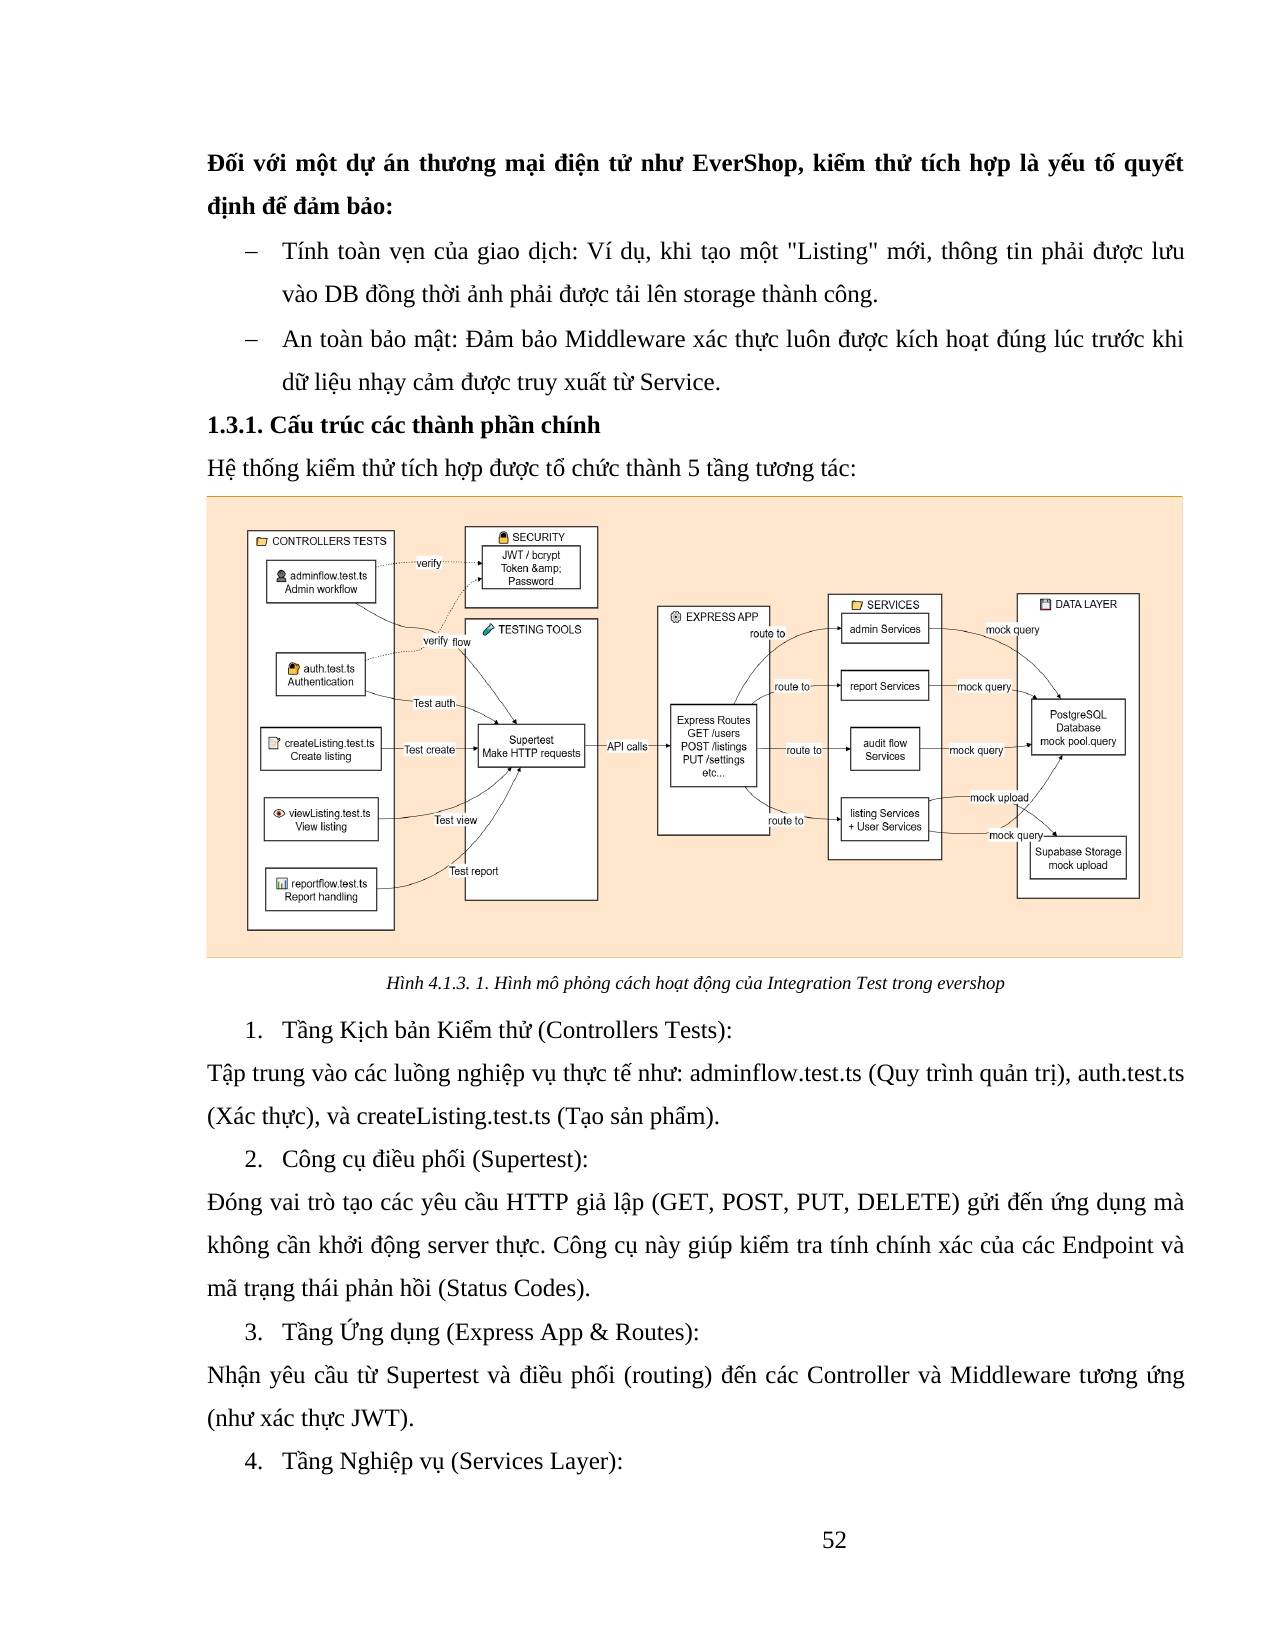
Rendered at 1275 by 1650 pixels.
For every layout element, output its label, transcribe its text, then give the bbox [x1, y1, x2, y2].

list Tầng Ứng dụng (Express App & Routes): [244, 1317, 1186, 1345]
text Tập trung vào các luồng nghiệp vụ thực tế như: adminflow.test.ts (Quy trình quản trị), auth.test.ts (Xác thực), và createListing.test.ts (Tạo sản phẩm). [207, 1058, 1186, 1130]
list Công cụ điều phối (Supertest): [244, 1144, 1186, 1173]
list Tính toàn vẹn của giao dịch: Ví dụ, khi tạo một "Listing" mới, thông tin phải được lưu vào DB đồng thời ảnh phải được tải lên storage thành công. [244, 234, 1186, 308]
text Đối với một dự án thương mại điện tử như EverShop, kiểm thử tích hợp là yếu tố quyết định để đảm bảo: [207, 148, 1186, 219]
text Hệ thống kiểm thử tích hợp được tổ chức thành 5 tầng tương tác: [207, 453, 1186, 482]
subtitle 1.3.1. Cấu trúc các thành phần chính [207, 410, 1186, 439]
list An toàn bảo mật: Đảm bảo Middleware xác thực luôn được kích hoạt đúng lúc trước khi dữ liệu nhạy cảm được truy xuất từ Service. [244, 322, 1186, 396]
list Tầng Kịch bản Kiểm thử (Controllers Tests): [244, 1015, 1186, 1043]
text Hình 4.1.3. 1. Hình mô phỏng cách hoạt động của Integration Test trong evershop [207, 972, 1186, 994]
picture [206, 496, 1183, 958]
list Tầng Nghiệp vụ (Services Layer): [244, 1446, 1186, 1475]
text Đóng vai trò tạo các yêu cầu HTTP giả lập (GET, POST, PUT, DELETE) gửi đến ứng dụng mà không cần khởi động server thực. Công cụ này giúp kiểm tra tính chính xác của các Endpoint và mã trạng thái phản hồi (Status Codes). [207, 1187, 1186, 1302]
text Nhận yêu cầu từ Supertest và điều phối (routing) đến các Controller và Middleware tương ứng (như xác thực JWT). [207, 1360, 1186, 1432]
